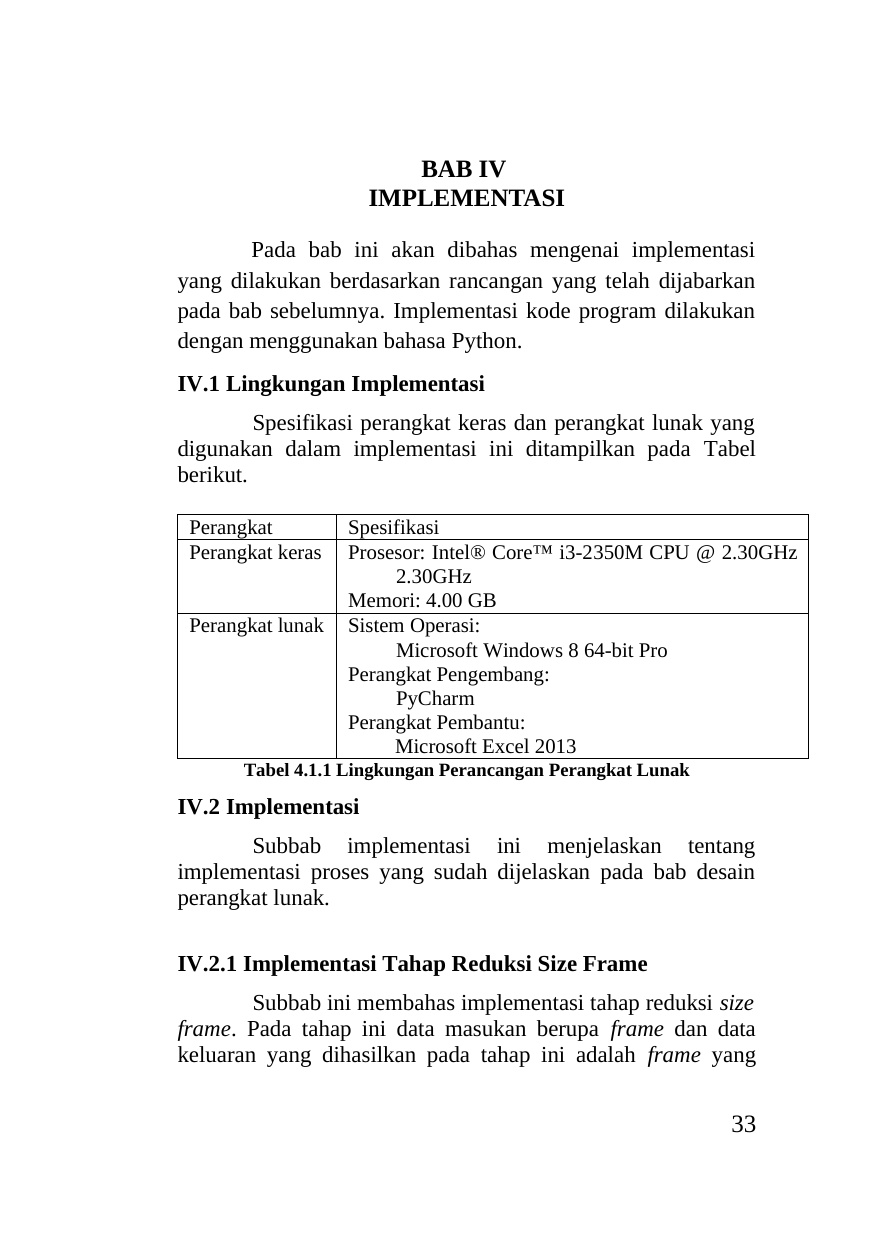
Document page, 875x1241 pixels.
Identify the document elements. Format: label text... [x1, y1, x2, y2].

text Subbab implementasi ini menjelaskan tentang implementasi proses yang sudah dijelaskan pada bab desain perangkat lunak. [177, 832, 756, 911]
table_cell Prosesor: Intel® Core™ i3-2350M CPU @ 2.30GHz 2.30GHz Memori: 4.00 GB [337, 540, 808, 612]
subtitle Lingkungan Implementasi [177, 370, 756, 396]
subtitle Implementasi Tahap Reduksi Size Frame [177, 950, 756, 976]
subtitle IMPLEMENTASI [177, 154, 756, 211]
table_header Spesifikasi [337, 515, 808, 539]
table_cell Sistem Operasi: Microsoft Windows 8 64-bit Pro Perangkat Pengembang: PyCharm Perangkat Pembantu: Microsoft Excel 2013 [337, 614, 808, 758]
text Spesifikasi perangkat keras dan perangkat lunak yang digunakan dalam implementasi ini ditampilkan pada Tabel berikut. [177, 409, 756, 488]
table_cell Perangkat keras [178, 540, 336, 612]
text Tabel 4.1.1 Lingkungan Perancangan Perangkat Lunak [177, 759, 756, 780]
subtitle Implementasi [177, 793, 756, 819]
table_header Perangkat [178, 515, 336, 539]
table_cell Perangkat lunak [178, 614, 336, 758]
text Pada bab ini akan dibahas mengenai implementasi yang dilakukan berdasarkan rancangan yang telah dijabarkan pada bab sebelumnya. Implementasi kode program dilakukan dengan menggunakan bahasa Python. [177, 236, 756, 353]
